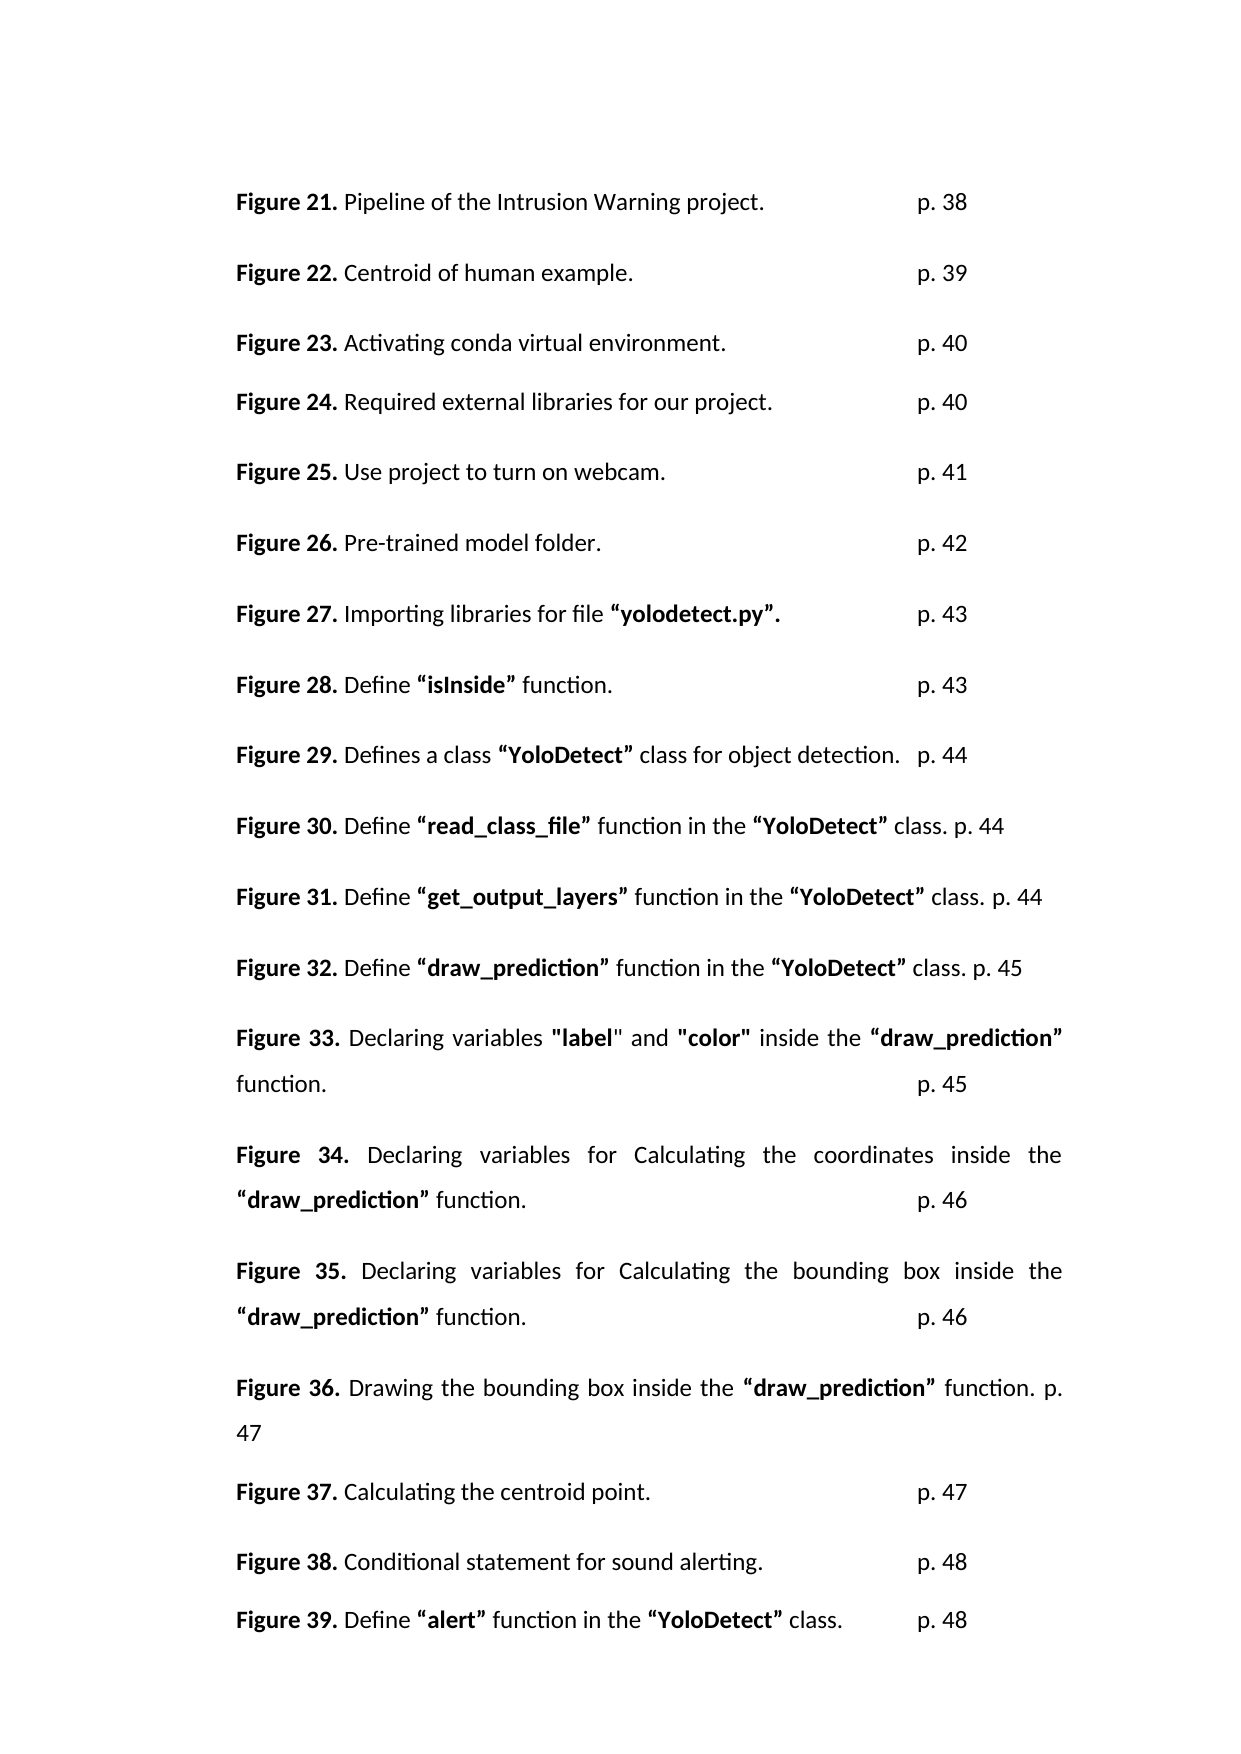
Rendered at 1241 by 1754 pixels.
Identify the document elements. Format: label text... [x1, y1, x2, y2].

text Figure 38. Conditional statement for sound alerting. p. 48 [236, 1546, 1063, 1577]
text Figure 22. Centroid of human example. p. 39 [236, 257, 1063, 287]
text Figure 23. Activating conda virtual environment. p. 40 [236, 328, 1063, 358]
text Figure 35. Declaring variables for Calculating the bounding box inside the “draw_prediction” function. p. 46 [236, 1255, 1063, 1332]
text Figure 28. Define “isInside” function. p. 43 [236, 669, 1063, 699]
text Figure 24. Required external libraries for our project. p. 40 [236, 386, 1063, 416]
text Figure 37. Calculating the centroid point. p. 47 [236, 1476, 1063, 1506]
text Figure 27. Importing libraries for file “yolodetect.py”. p. 43 [236, 598, 1063, 628]
text Figure 31. Define “get_output_layers” function in the “YoloDetect” class. p. 44 [236, 881, 1063, 911]
text Figure 26. Pre-trained model folder. p. 42 [236, 527, 1063, 558]
text Figure 32. Define “draw_prediction” function in the “YoloDetect” class. p. 45 [236, 952, 1063, 982]
text Figure 21. Pipeline of the Intrusion Warning project. p. 38 [236, 186, 1063, 217]
text Figure 25. Use project to turn on webcam. p. 41 [236, 457, 1063, 487]
text Figure 33. Declaring variables "label" and "color" inside the “draw_prediction” function. p. 45 [236, 1022, 1063, 1099]
text Figure 36. Drawing the bounding box inside the “draw_prediction” function. p. 47 [236, 1372, 1063, 1448]
text Figure 30. Define “read_class_file” function in the “YoloDetect” class. p. 44 [236, 810, 1063, 841]
text Figure 29. Defines a class “YoloDetect” class for object detection. p. 44 [236, 739, 1063, 770]
text Figure 39. Define “alert” function in the “YoloDetect” class. p. 48 [236, 1605, 1063, 1635]
text Figure 34. Declaring variables for Calculating the coordinates inside the “draw_prediction” function. p. 46 [236, 1139, 1063, 1215]
